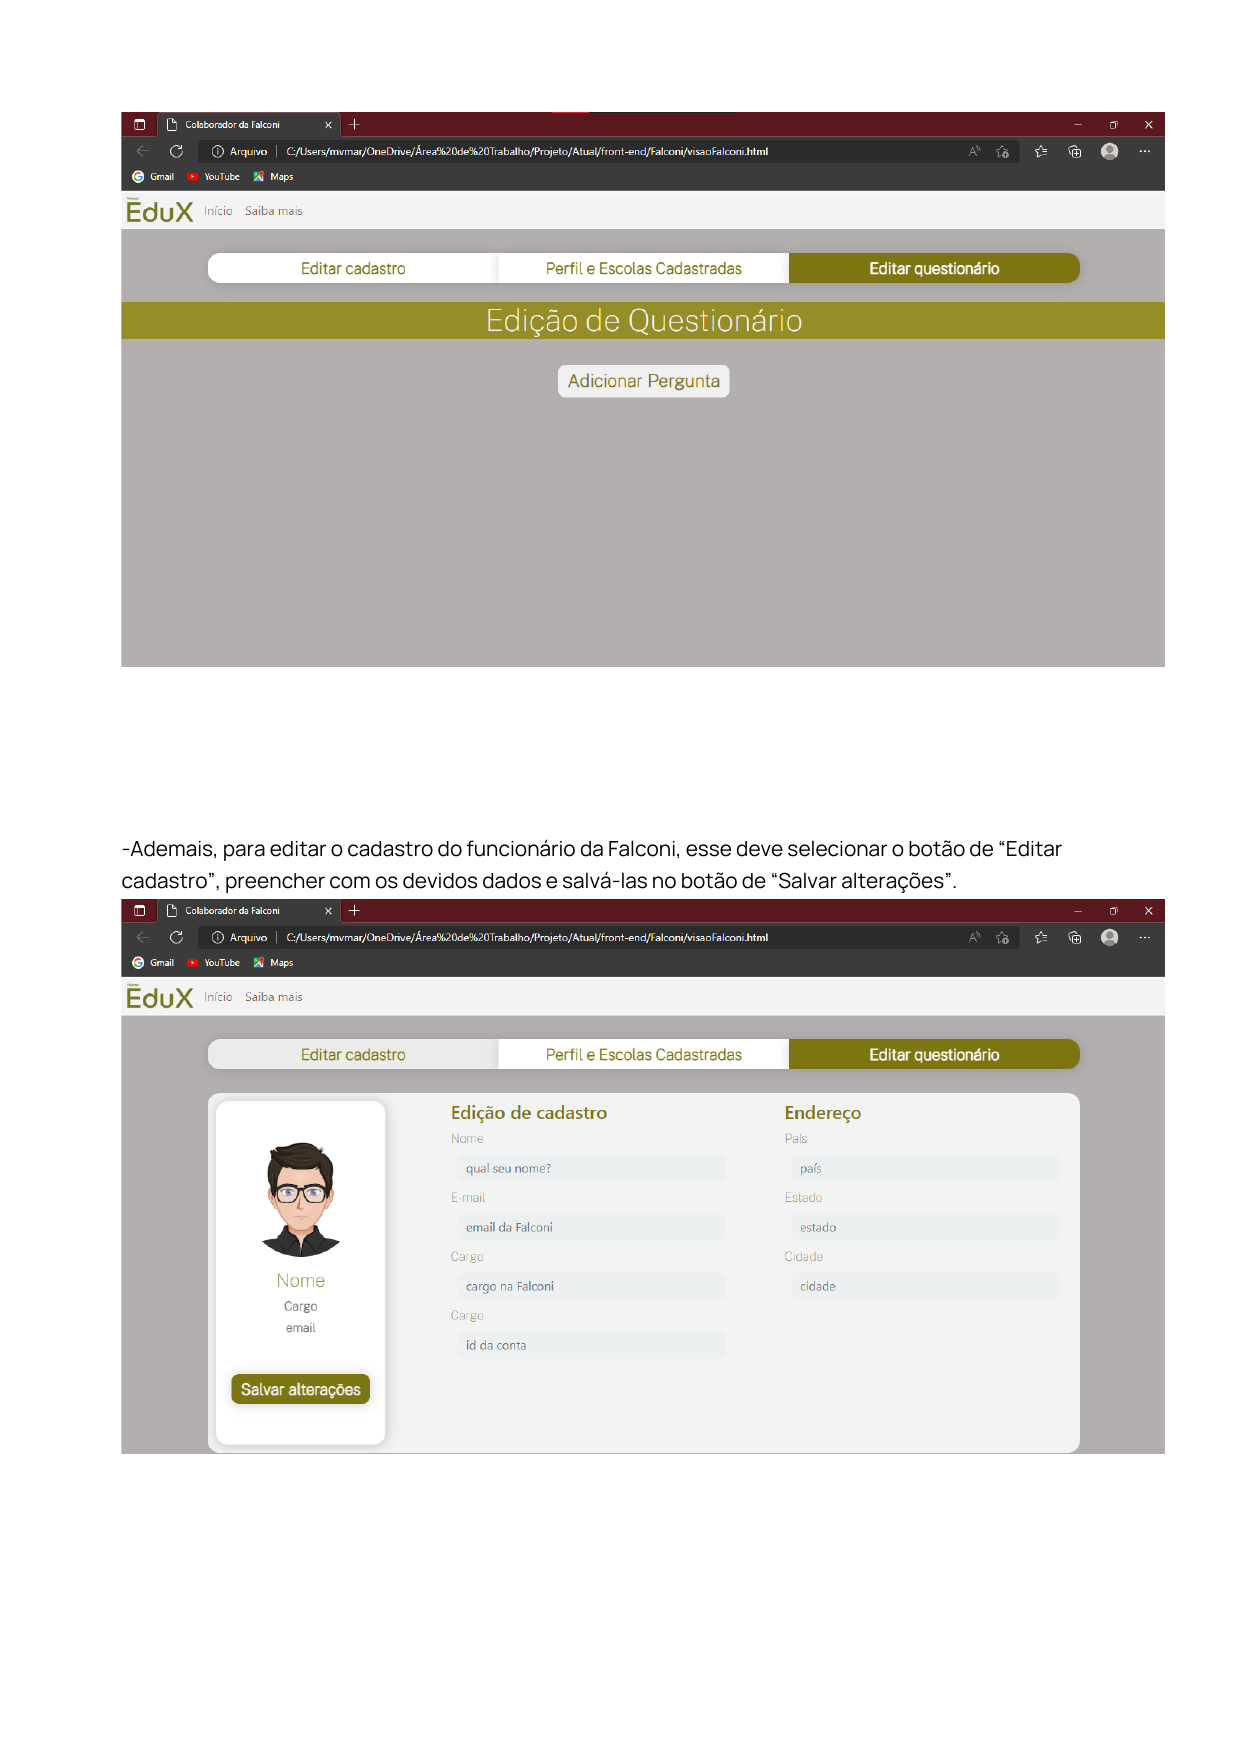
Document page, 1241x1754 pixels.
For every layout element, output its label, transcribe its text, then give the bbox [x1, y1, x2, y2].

picture [121, 112, 1165, 667]
picture [121, 899, 1165, 1454]
text -Ademais, para editar o cadastro do funcionário da Falconi, esse deve selecionar o botão de “Editar cadastro”, preencher com os devidos dados e salvá-las no botão de “Salvar alterações”. [121, 834, 1165, 895]
